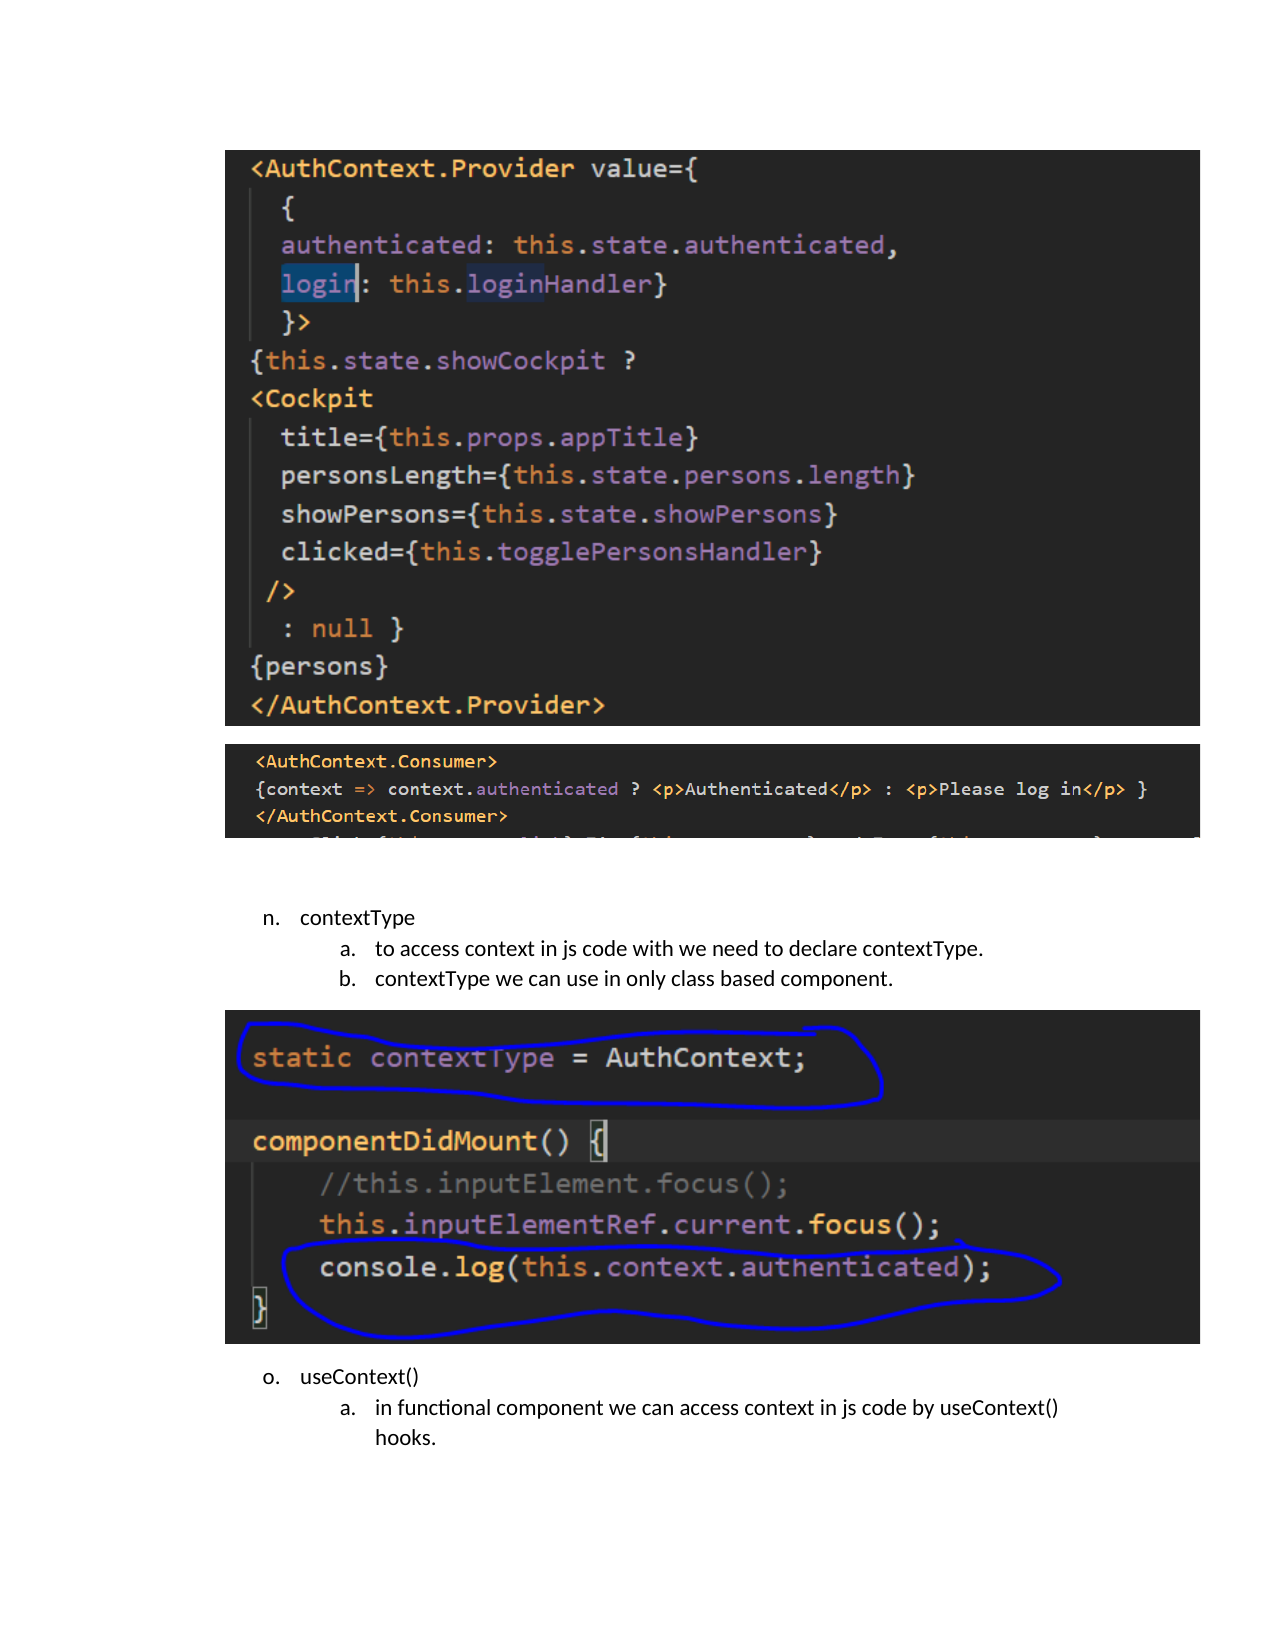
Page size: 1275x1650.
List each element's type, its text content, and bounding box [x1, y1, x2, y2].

list in functional component we can access context in js code by useContext() hooks. [356, 1393, 1125, 1451]
picture [225, 744, 1200, 838]
list to access context in js code with we need to declare contextType. [356, 934, 1125, 962]
picture [225, 1010, 1200, 1344]
list contextType we can use in only class based component. [356, 964, 1125, 992]
list useContext() [262, 1362, 1125, 1390]
picture [225, 150, 1200, 726]
list contextType [262, 903, 1125, 931]
